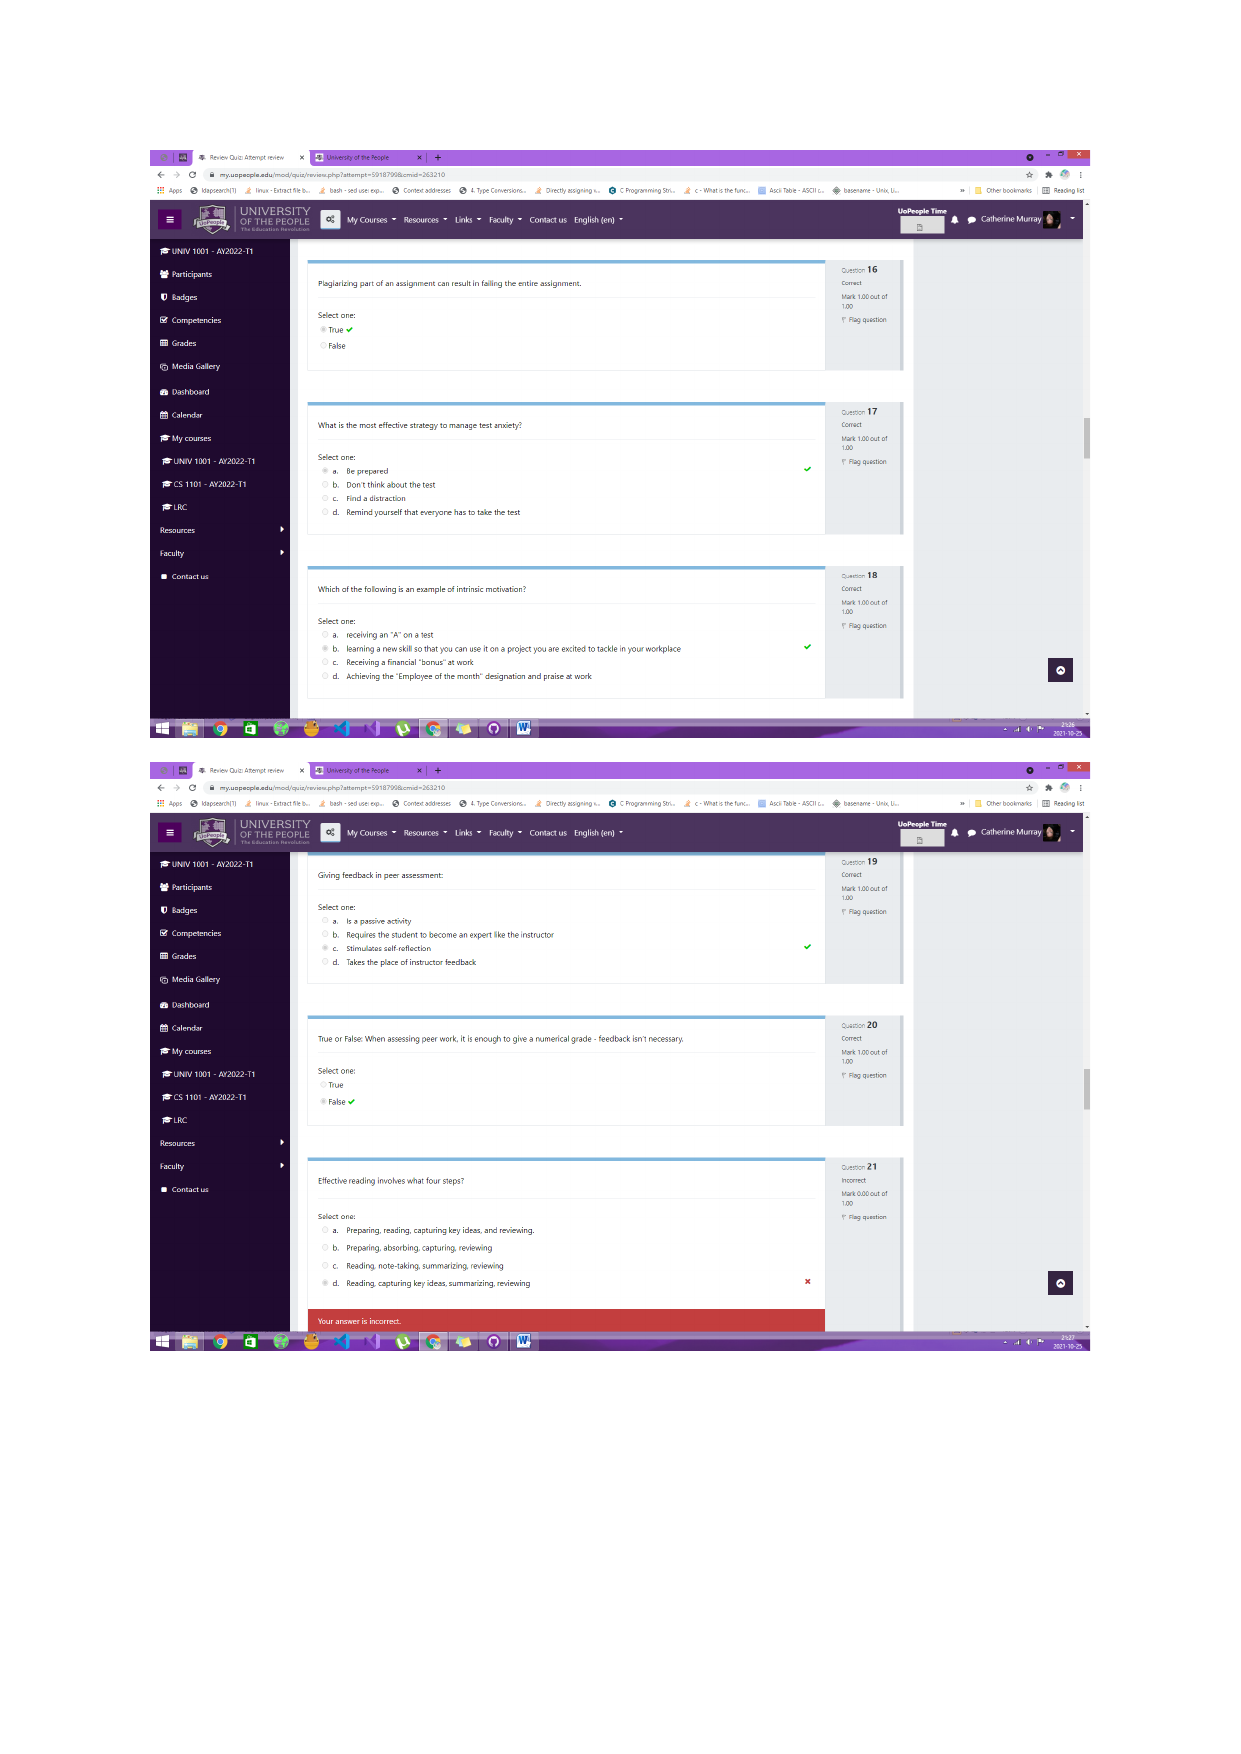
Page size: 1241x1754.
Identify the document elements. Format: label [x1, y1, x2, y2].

picture [150, 762, 1091, 1351]
picture [150, 150, 1091, 738]
